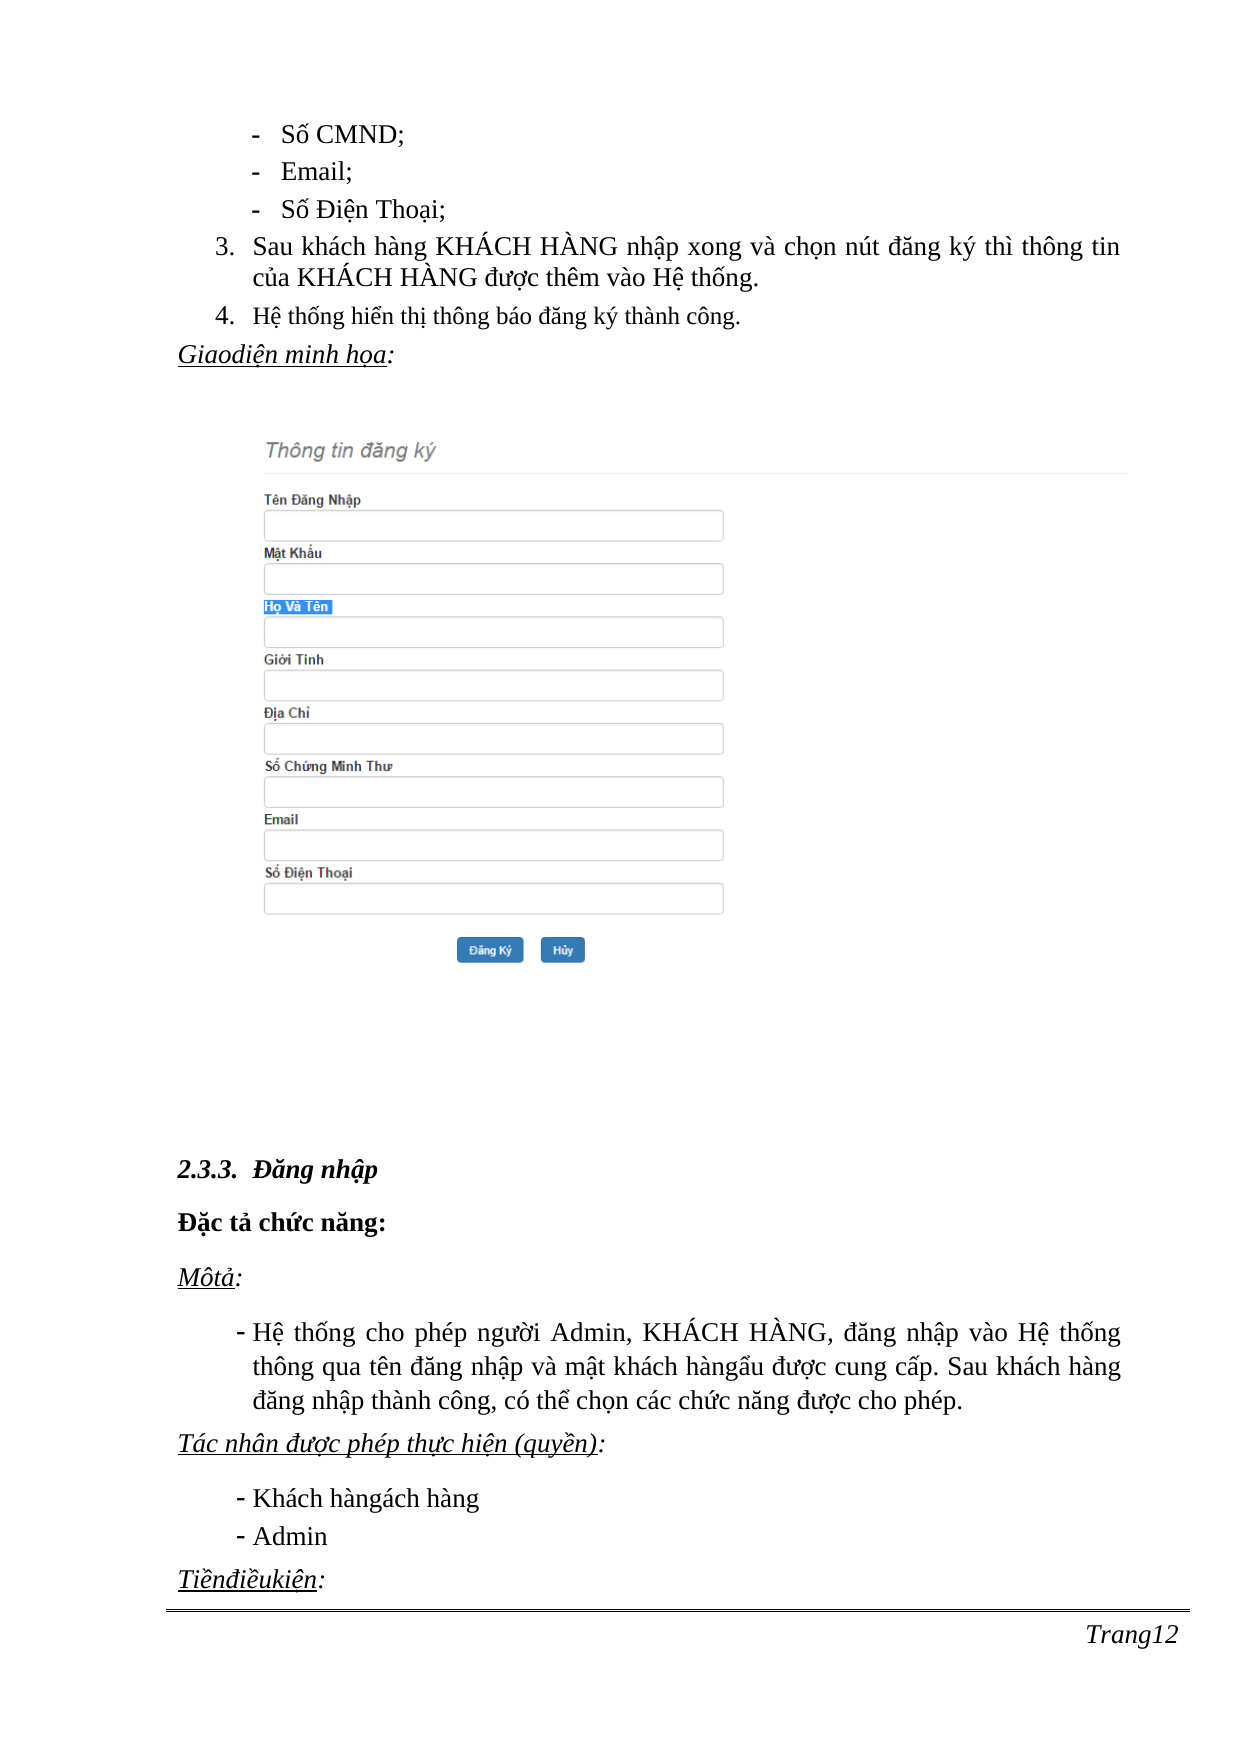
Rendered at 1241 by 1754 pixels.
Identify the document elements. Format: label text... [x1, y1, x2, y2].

text Đặc tả chức năng: [177, 1206, 1122, 1237]
title Email; [251, 156, 1122, 187]
text Môtả: [177, 1261, 1122, 1292]
picture [177, 393, 1190, 1019]
title Hệ thống hiển thị thông báo đăng ký thành công. [215, 299, 1122, 330]
title Số CMND; [251, 118, 1122, 149]
title Sau khách hàng KHÁCH HÀNG nhập xong và chọn nút đăng ký thì thông tin của KHÁCH HÀNG được thêm vào Hệ thống. [215, 230, 1122, 293]
title Số Điện Thoại; [251, 193, 1122, 224]
list Admin [236, 1520, 1122, 1551]
text Giaodiện minh họa: [177, 338, 1122, 369]
text Tác nhân được phép thực hiện (quyền): [177, 1427, 1122, 1458]
subtitle Đăng nhập [177, 1153, 1122, 1184]
list Khách hàngách hàng [236, 1482, 1122, 1513]
text Tiềnđiềukiện: [177, 1563, 1122, 1594]
list Hệ thống cho phép người Admin, KHÁCH HÀNG, đăng nhập vào Hệ thống thông qua tên đăng nhập và mật khách hàngẩu được cung cấp. Sau khách hàng đăng nhập thành công, có thể chọn các chức năng được cho phép. [236, 1316, 1122, 1415]
